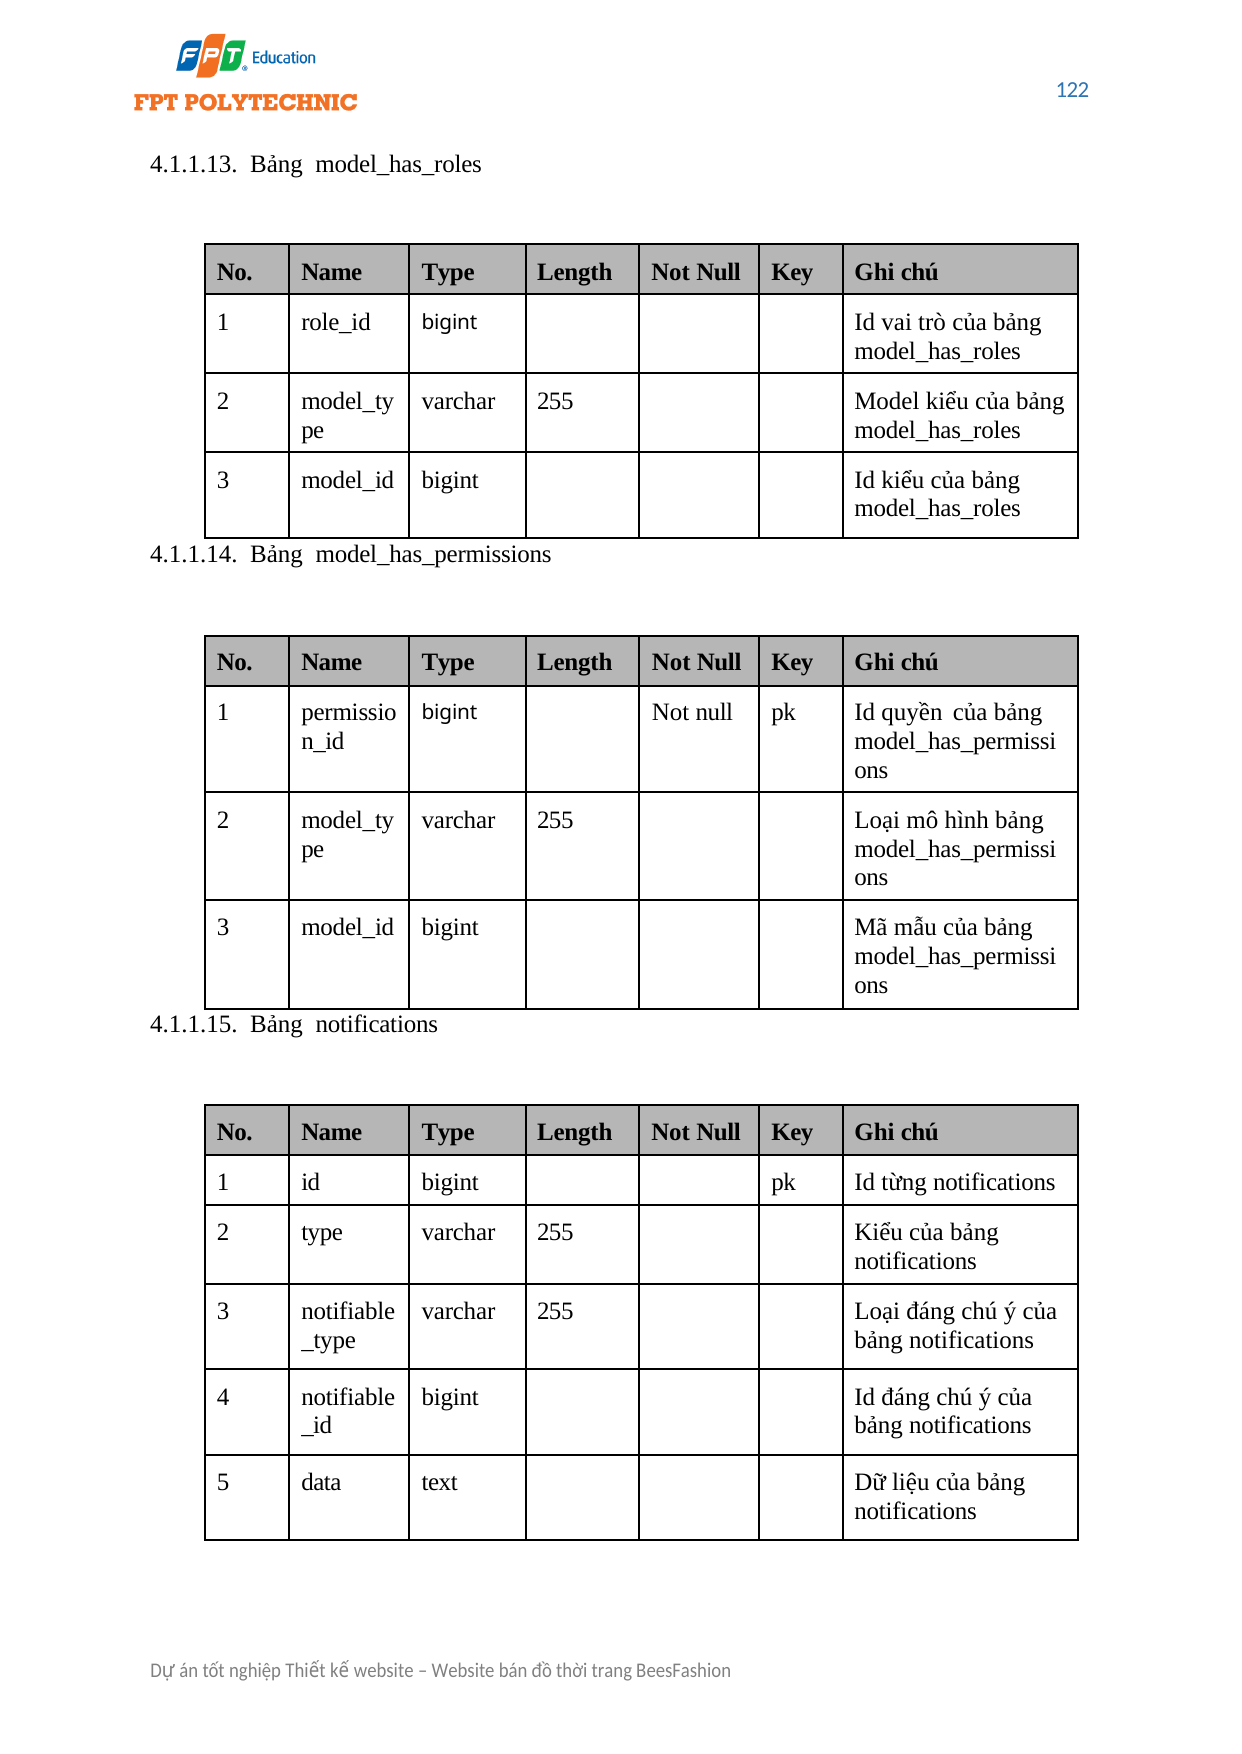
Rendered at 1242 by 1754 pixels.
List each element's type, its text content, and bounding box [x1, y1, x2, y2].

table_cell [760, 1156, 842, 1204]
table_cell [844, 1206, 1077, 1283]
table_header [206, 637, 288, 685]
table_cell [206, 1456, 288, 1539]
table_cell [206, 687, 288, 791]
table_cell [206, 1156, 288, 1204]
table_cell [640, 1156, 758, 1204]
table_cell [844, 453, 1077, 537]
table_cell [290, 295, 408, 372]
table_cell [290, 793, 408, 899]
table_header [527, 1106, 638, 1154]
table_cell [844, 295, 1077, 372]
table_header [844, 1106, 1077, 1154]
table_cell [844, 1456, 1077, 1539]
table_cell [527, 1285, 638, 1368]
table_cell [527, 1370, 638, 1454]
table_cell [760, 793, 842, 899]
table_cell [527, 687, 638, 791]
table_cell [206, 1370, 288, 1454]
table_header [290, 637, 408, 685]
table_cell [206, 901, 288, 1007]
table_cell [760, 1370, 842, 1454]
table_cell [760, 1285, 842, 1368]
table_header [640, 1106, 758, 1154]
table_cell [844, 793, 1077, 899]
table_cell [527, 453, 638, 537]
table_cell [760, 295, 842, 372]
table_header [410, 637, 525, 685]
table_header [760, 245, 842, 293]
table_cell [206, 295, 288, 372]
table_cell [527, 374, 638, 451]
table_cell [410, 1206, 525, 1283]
list Bảng model_has_roles [150, 149, 1242, 178]
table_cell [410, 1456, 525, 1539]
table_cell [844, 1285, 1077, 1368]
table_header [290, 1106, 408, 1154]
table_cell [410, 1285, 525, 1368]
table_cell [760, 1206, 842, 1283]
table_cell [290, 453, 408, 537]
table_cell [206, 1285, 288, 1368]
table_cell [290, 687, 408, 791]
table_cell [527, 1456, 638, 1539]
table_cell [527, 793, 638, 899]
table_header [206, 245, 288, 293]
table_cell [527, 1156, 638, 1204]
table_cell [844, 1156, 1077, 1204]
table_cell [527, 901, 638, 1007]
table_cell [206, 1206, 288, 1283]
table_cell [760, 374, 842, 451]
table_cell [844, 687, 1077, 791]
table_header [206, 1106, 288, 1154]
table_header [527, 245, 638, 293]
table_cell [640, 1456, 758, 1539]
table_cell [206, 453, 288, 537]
list Bảng model_has_permissions [150, 539, 1242, 568]
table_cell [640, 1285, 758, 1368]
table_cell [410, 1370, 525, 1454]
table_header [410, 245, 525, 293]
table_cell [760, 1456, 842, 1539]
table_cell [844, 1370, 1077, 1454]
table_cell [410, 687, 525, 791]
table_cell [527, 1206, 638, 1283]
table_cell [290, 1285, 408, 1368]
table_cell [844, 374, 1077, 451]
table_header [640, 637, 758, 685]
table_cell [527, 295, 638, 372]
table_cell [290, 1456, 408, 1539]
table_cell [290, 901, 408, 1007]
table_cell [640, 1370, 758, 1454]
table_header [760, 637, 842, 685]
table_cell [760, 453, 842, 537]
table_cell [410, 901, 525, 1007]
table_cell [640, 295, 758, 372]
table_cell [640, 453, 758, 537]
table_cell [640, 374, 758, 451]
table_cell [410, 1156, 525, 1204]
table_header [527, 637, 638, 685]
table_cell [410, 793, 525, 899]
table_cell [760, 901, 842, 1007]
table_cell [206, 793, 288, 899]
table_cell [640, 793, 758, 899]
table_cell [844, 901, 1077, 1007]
picture [126, 27, 364, 118]
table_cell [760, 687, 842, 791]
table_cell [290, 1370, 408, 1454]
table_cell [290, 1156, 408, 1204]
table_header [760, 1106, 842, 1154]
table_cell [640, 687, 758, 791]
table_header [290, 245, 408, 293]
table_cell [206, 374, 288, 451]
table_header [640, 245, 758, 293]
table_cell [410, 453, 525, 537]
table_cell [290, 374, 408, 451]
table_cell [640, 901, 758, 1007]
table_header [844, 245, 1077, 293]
list Bảng notifications [150, 1009, 1242, 1038]
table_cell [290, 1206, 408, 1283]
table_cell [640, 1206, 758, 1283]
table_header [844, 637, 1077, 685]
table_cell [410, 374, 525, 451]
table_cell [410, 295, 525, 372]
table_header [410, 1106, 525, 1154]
